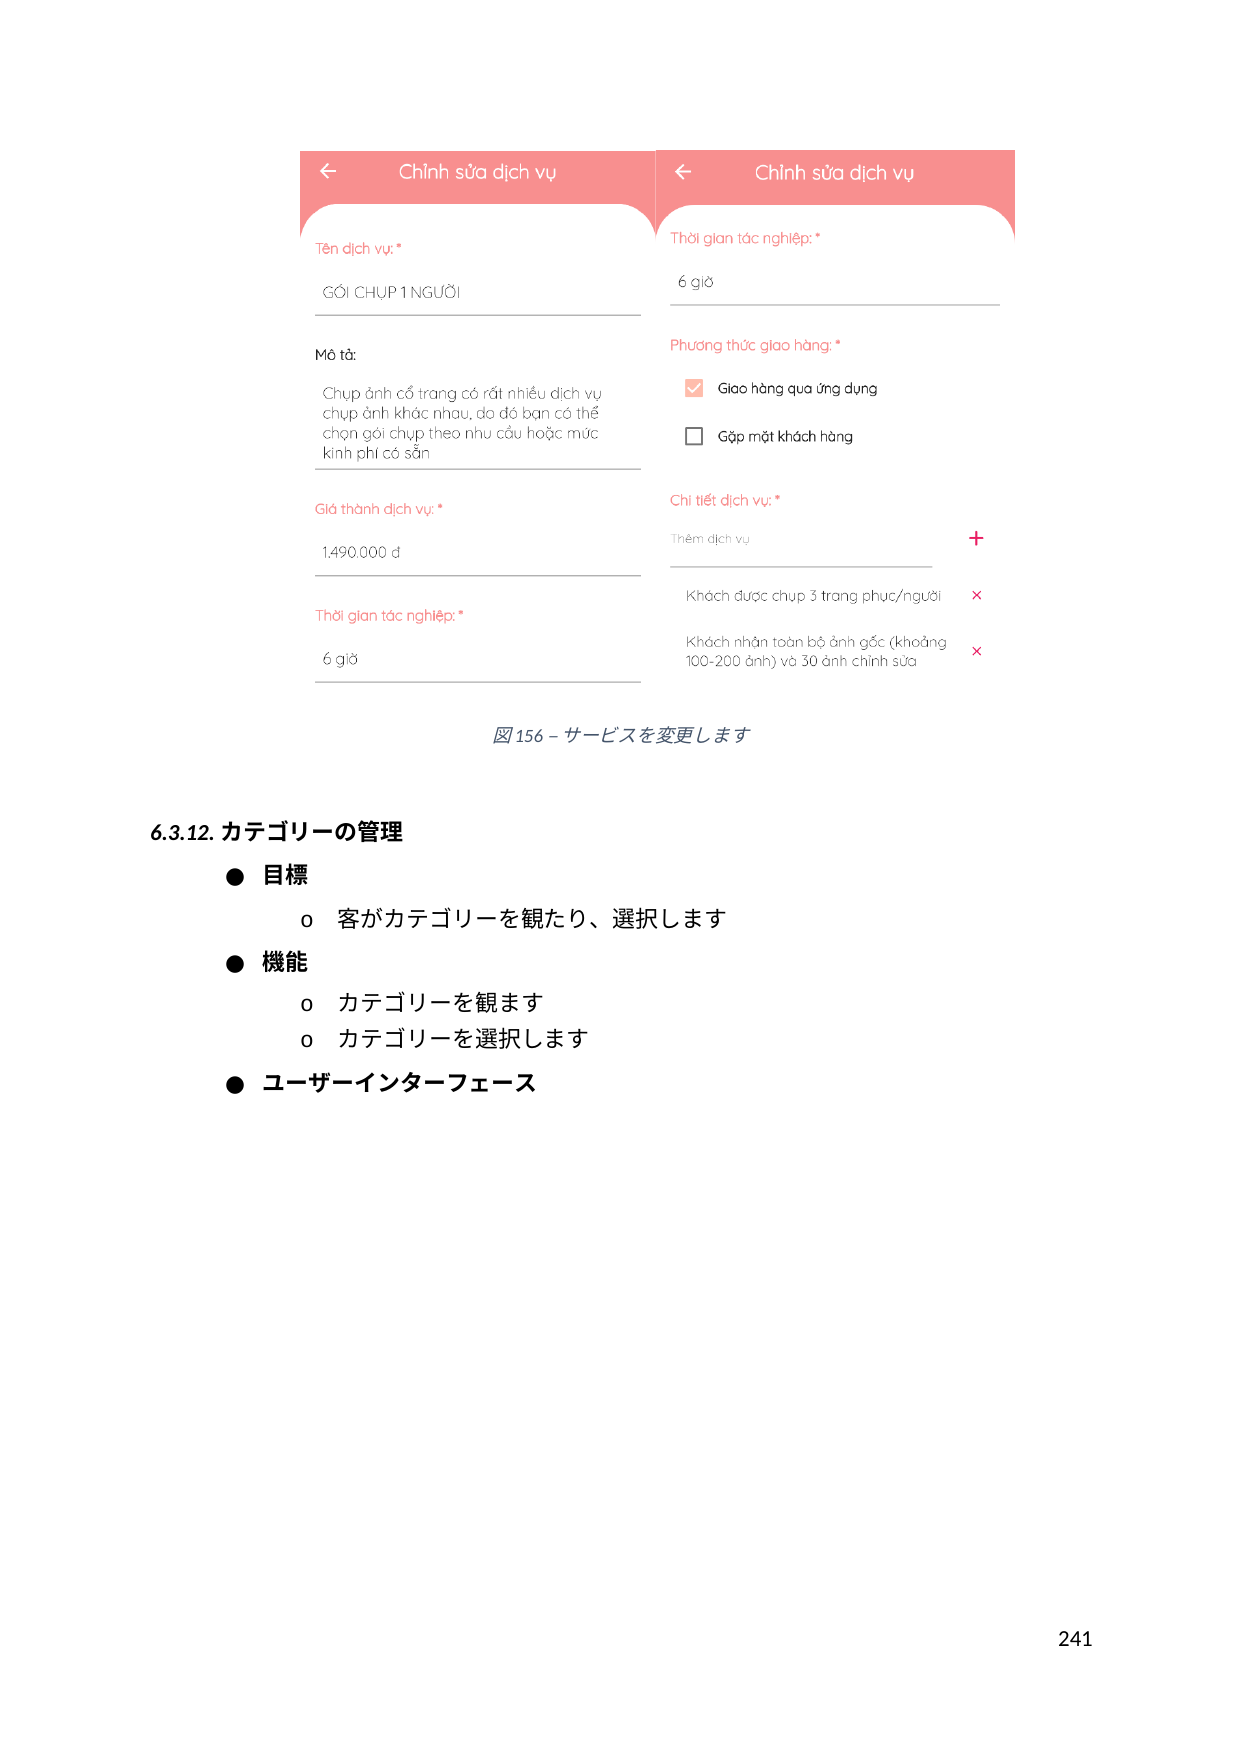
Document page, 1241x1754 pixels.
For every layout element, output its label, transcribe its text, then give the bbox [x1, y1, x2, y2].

subtitle 6.3.12. カテゴリーの管理 [150, 816, 1093, 847]
list カテゴリーを選択します [300, 1021, 1093, 1054]
picture [300, 150, 1015, 703]
text 図156 – サービスを変更します [150, 721, 1093, 748]
list 機能 [225, 937, 1093, 983]
list カテゴリーを観ます [300, 987, 1093, 1019]
list ユーザーインターフェース [225, 1057, 1093, 1104]
list 客がカテゴリーを観たり、選択します [300, 901, 1093, 934]
list 目標 [225, 850, 1093, 897]
